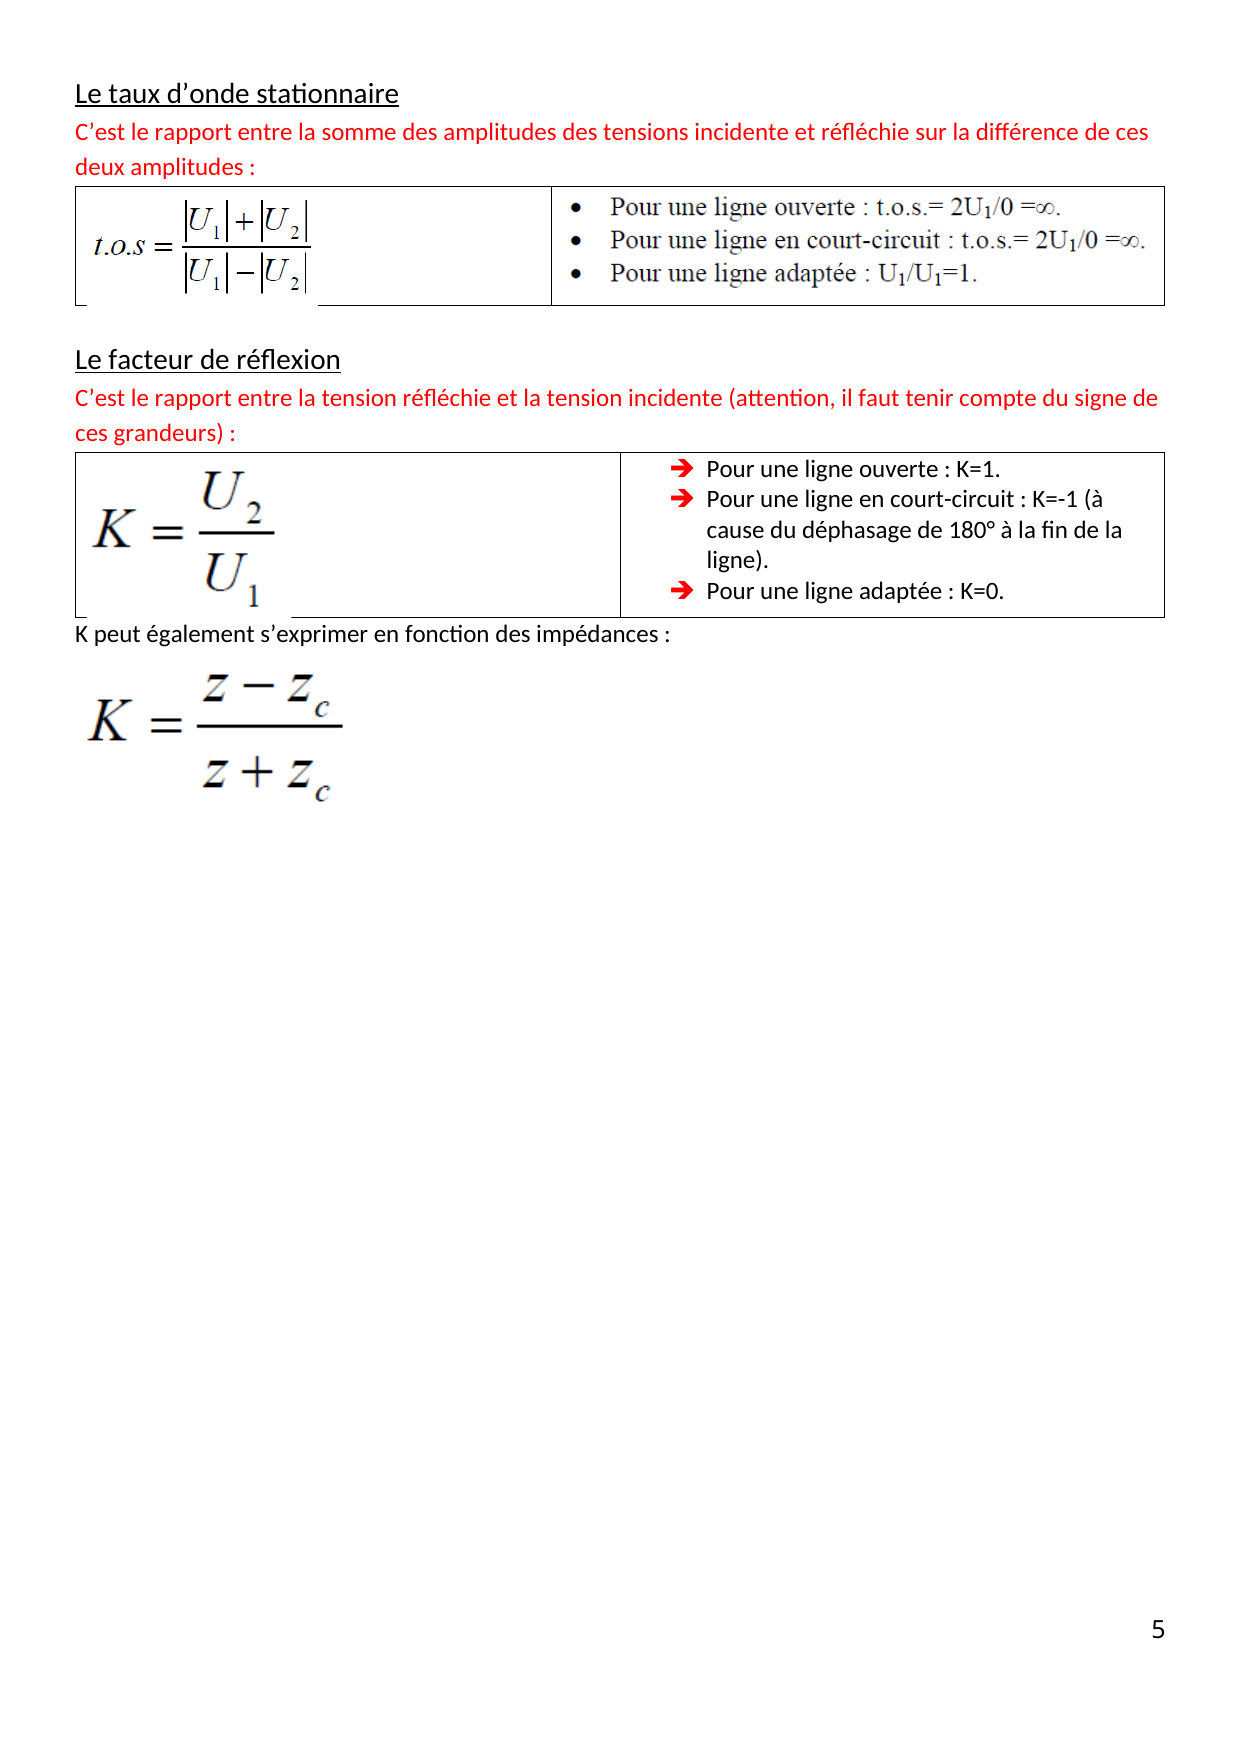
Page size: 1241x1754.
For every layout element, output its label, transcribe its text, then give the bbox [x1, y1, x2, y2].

table_header Pour une ligne ouverte : K=1. Pour une ligne en court-circuit : K=-1 (à cause du déphasage de 180° à la fin de la ligne). Pour une ligne adaptée : K=0. [621, 453, 1164, 617]
picture [86, 453, 292, 618]
table_header [76, 453, 86, 617]
picture [562, 187, 1154, 298]
text K peut également s’exprimer en fonction des impédances : [75, 618, 1165, 649]
picture [75, 653, 357, 811]
table_header [76, 187, 86, 305]
text C’est le rapport entre la tension réfléchie et la tension incidente (attention, il faut tenir compte du signe de ces grandeurs) : [75, 382, 1165, 448]
text C’est le rapport entre la somme des amplitudes des tensions incidente et réfléchie sur la différence de ces deux amplitudes : [75, 116, 1165, 181]
text Le facteur de réflexion [75, 341, 1165, 377]
text Le taux d’onde stationnaire [75, 75, 1165, 111]
table_header [552, 187, 1164, 305]
table_header [318, 187, 551, 305]
table_header [292, 453, 620, 617]
picture [86, 187, 318, 306]
